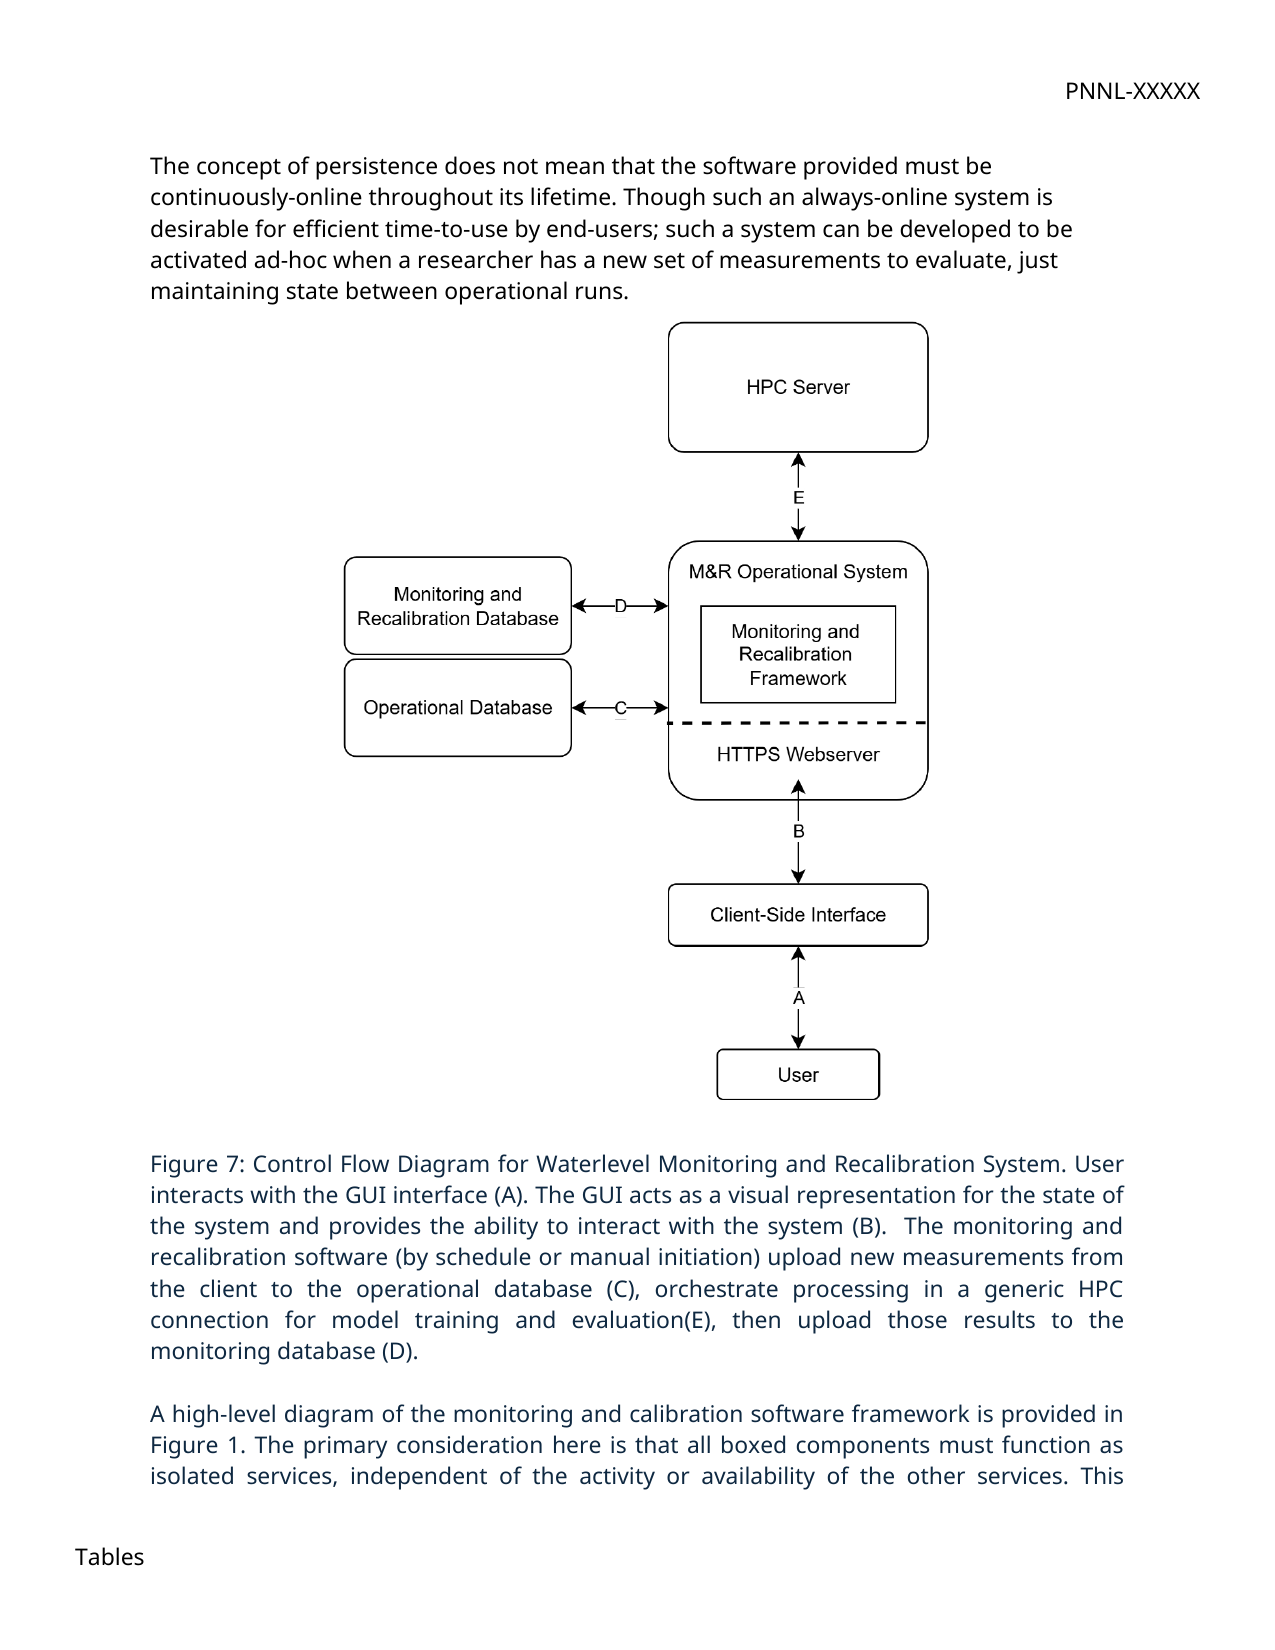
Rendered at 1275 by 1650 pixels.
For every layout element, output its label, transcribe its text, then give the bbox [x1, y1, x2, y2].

text Figure 7: Control Flow Diagram for Waterlevel Monitoring and Recalibration System. User interacts with the GUI interface (A). The GUI acts as a visual representation for the state of the system and provides the ability to interact with the system (B). The monitoring and recalibration software (by schedule or manual initiation) upload new measurements from the client to the operational database (C), orchestrate processing in a generic HPC connection for model training and evaluation(E), then upload those results to the monitoring database (D). [150, 1148, 1125, 1366]
picture [328, 306, 947, 1117]
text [150, 1398, 1125, 1491]
text The concept of persistence does not mean that the software provided must be continuously-online throughout its lifetime. Though such an always-online system is desirable for efficient time-to-use by end-users; such a system can be developed to be activated ad-hoc when a researcher has a new set of measurements to evaluate, just maintaining state between operational runs. [150, 150, 1125, 306]
